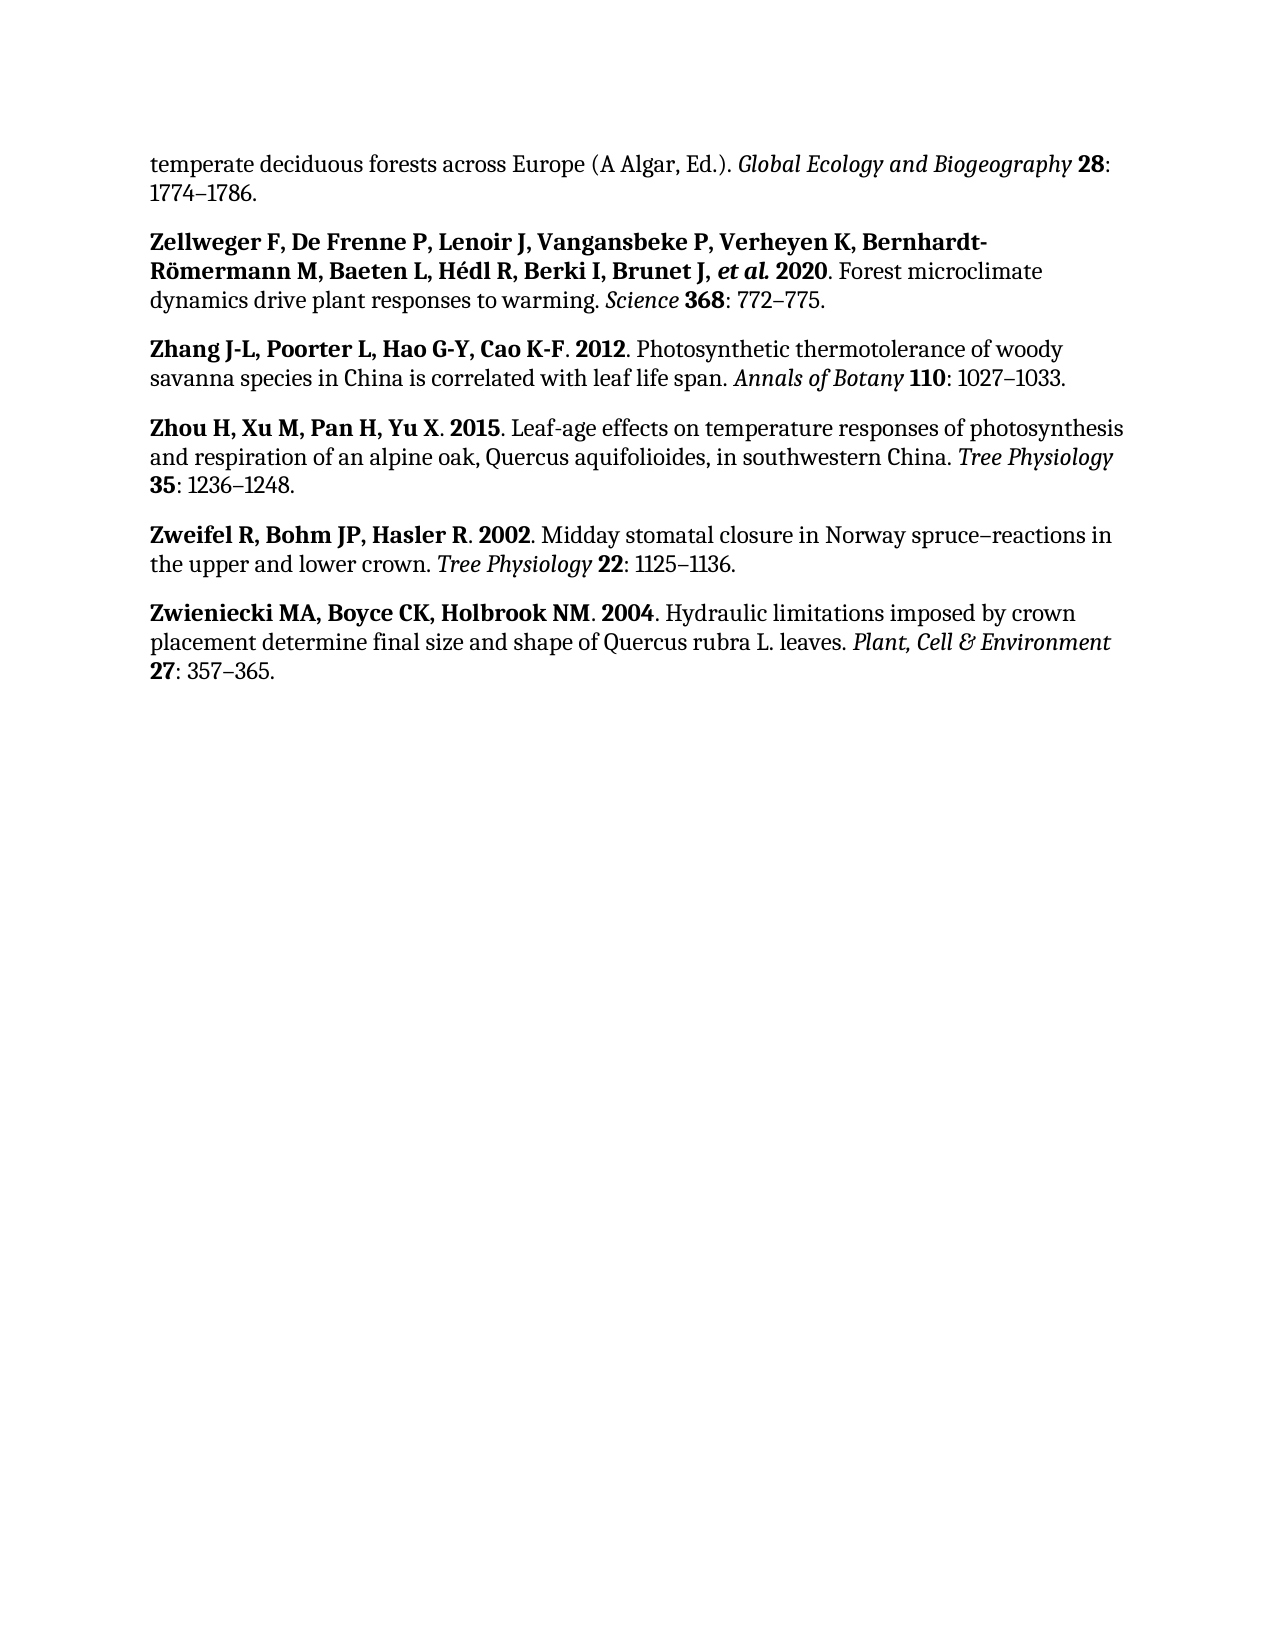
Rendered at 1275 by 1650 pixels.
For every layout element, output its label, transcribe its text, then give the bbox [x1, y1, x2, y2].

text Zweifel R, Bohm JP, Hasler R. 2002. Midday stomatal closure in Norway spruce–reactions in the upper and lower crown. Tree Physiology 22: 1125–1136. [150, 521, 1125, 578]
text Zhou H, Xu M, Pan H, Yu X. 2015. Leaf-age effects on temperature responses of photosynthesis and respiration of an alpine oak, Quercus aquifolioides, in southwestern China. Tree Physiology 35: 1236–1248. [150, 414, 1125, 500]
text Zellweger F, De Frenne P, Lenoir J, Vangansbeke P, Verheyen K, Bernhardt-Römermann M, Baeten L, Hédl R, Berki I, Brunet J, et al. 2020. Forest microclimate dynamics drive plant responses to warming. Science 368: 772–775. [150, 228, 1125, 314]
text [150, 150, 1125, 207]
text Zhang J-L, Poorter L, Hao G-Y, Cao K-F. 2012. Photosynthetic thermotolerance of woody savanna species in China is correlated with leaf life span. Annals of Botany 110: 1027–1033. [150, 335, 1125, 393]
text Zwieniecki MA, Boyce CK, Holbrook NM. 2004. Hydraulic limitations imposed by crown placement determine final size and shape of Quercus rubra L. leaves. Plant, Cell & Environment 27: 357–365. [150, 599, 1125, 685]
